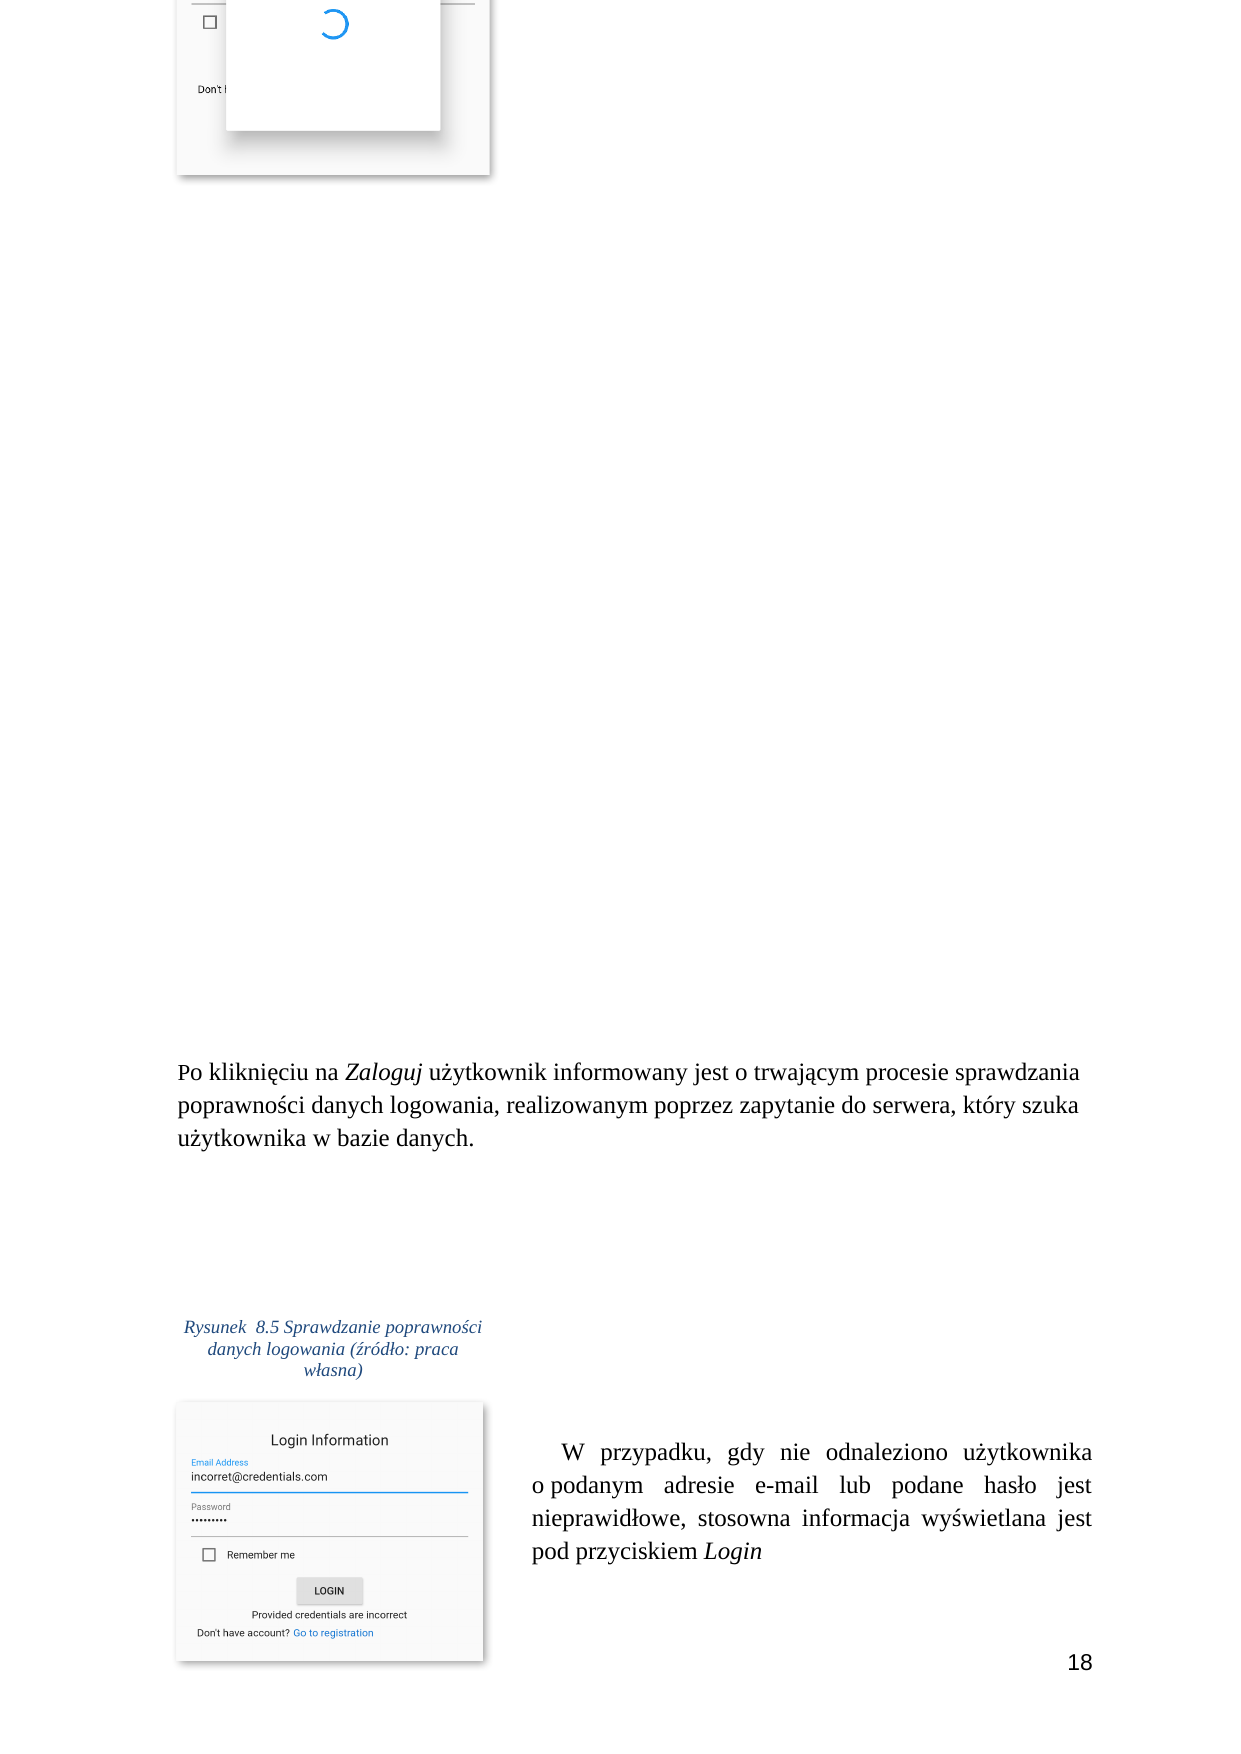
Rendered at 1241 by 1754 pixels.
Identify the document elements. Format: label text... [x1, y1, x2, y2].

picture [176, 1402, 483, 1661]
text W przypadku, gdy nie odnaleziono użytkownika o podanym adresie e-mail lub podane hasło jest nieprawidłowe, stosowna informacja wyświetlana jest pod przyciskiem Login [532, 1437, 1092, 1565]
text Po kliknięciu na Zaloguj użytkownik informowany jest o trwającym procesie sprawdzania poprawności danych logowania, realizowanym poprzez zapytanie do serwera, który szuka użytkownika w bazie danych. [177, 1057, 1092, 1152]
picture [176, 0, 490, 175]
